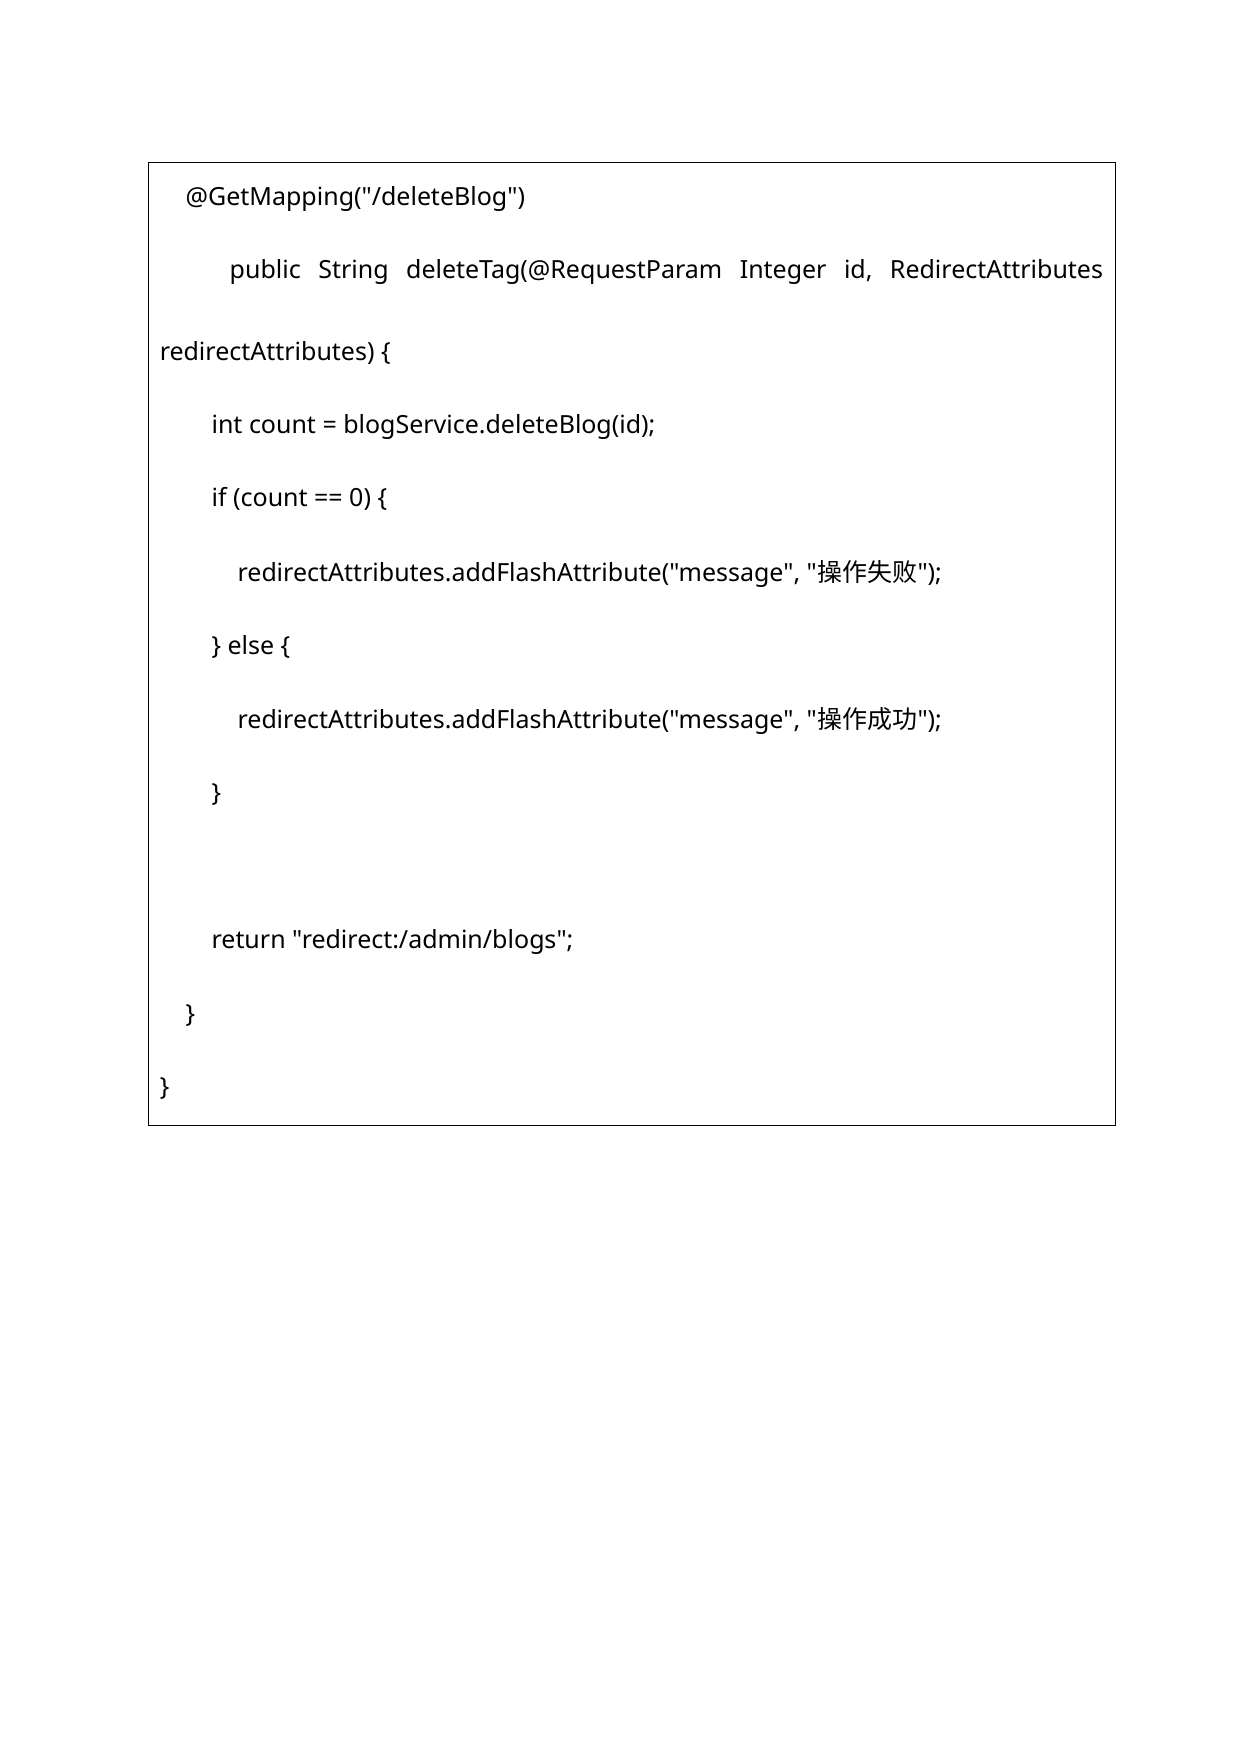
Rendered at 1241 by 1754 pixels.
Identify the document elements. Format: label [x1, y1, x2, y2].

table_header [149, 163, 1115, 1125]
